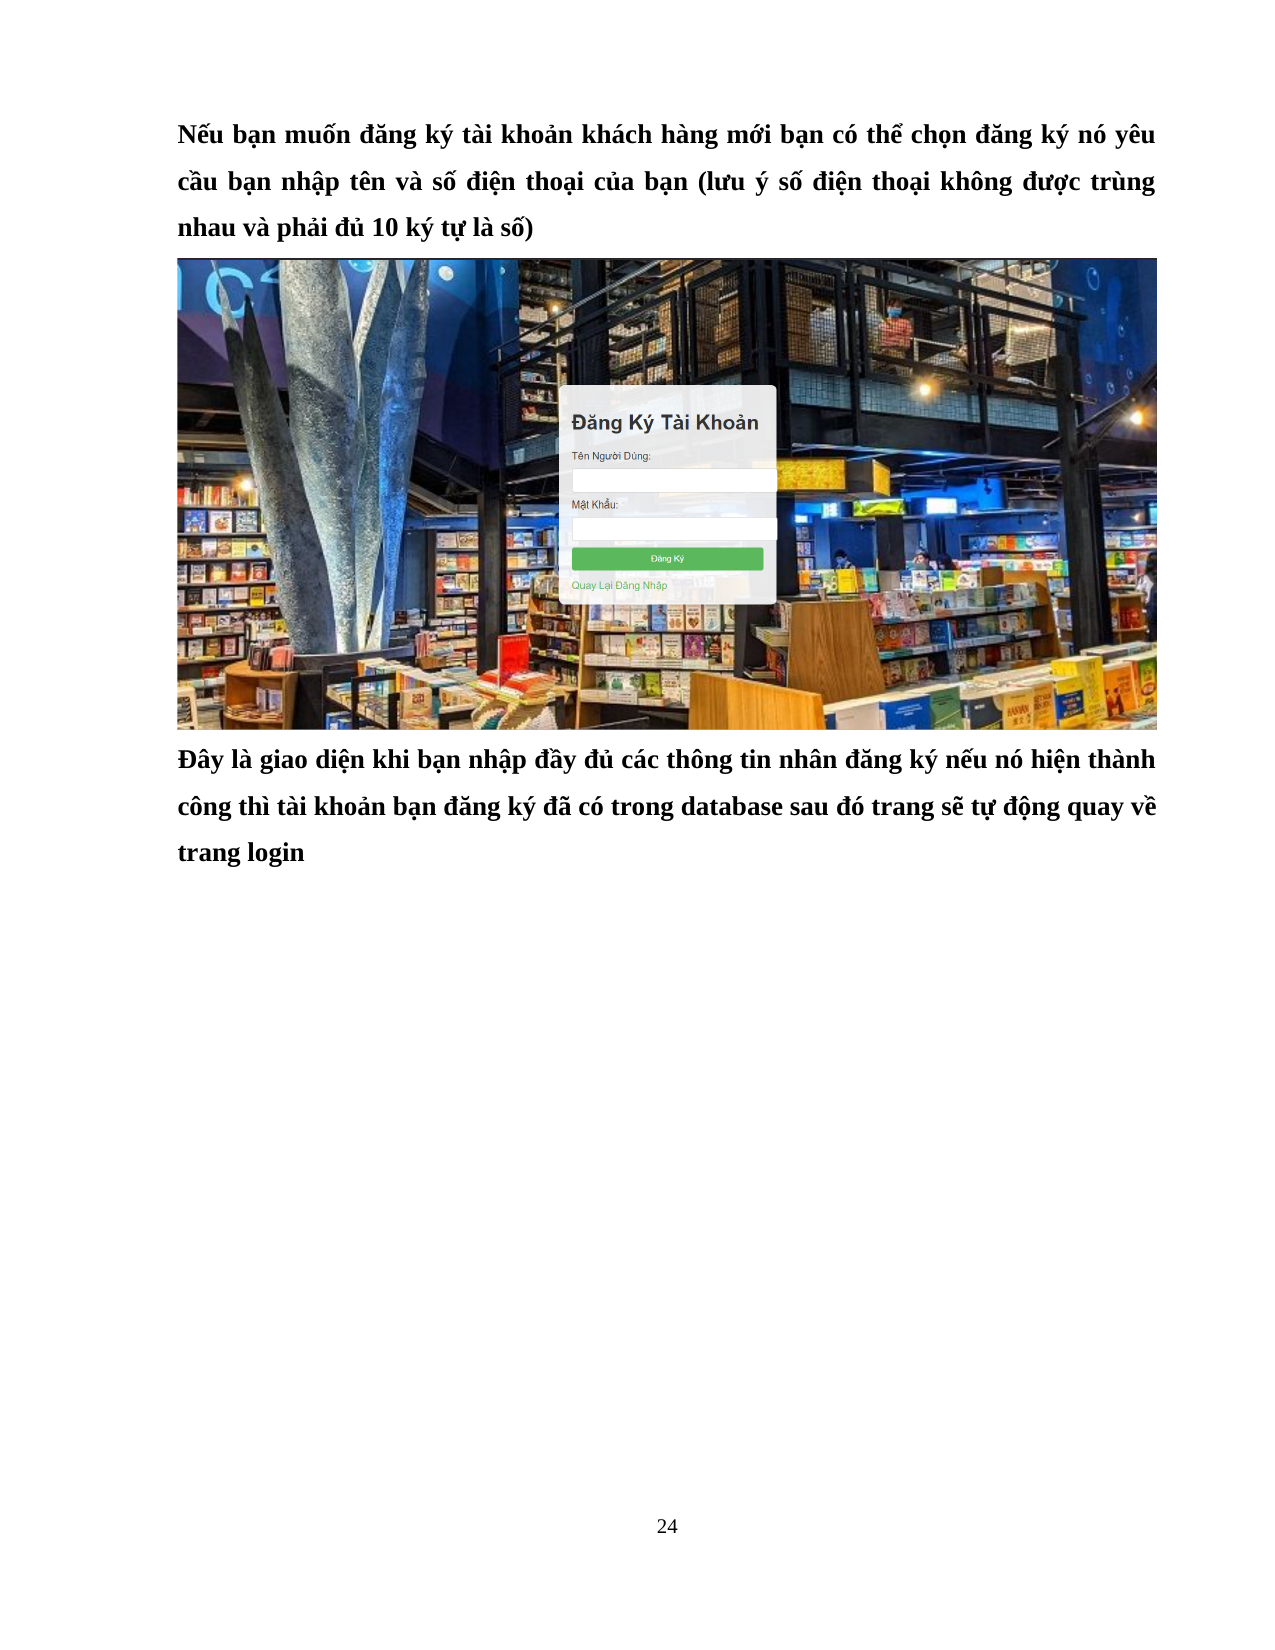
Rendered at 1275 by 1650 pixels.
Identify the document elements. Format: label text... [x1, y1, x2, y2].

text Đây là giao diện khi bạn nhập đầy đủ các thông tin nhân đăng ký nếu nó hiện thành công thì tài khoản bạn đăng ký đã có trong database sau đó trang sẽ tự động quay về trang login [177, 743, 1157, 868]
picture [177, 258, 1157, 730]
text Nếu bạn muốn đăng ký tài khoản khách hàng mới bạn có thể chọn đăng ký nó yêu cầu bạn nhập tên và số điện thoại của bạn (lưu ý số điện thoại không được trùng nhau và phải đủ 10 ký tự là số) [177, 118, 1157, 243]
